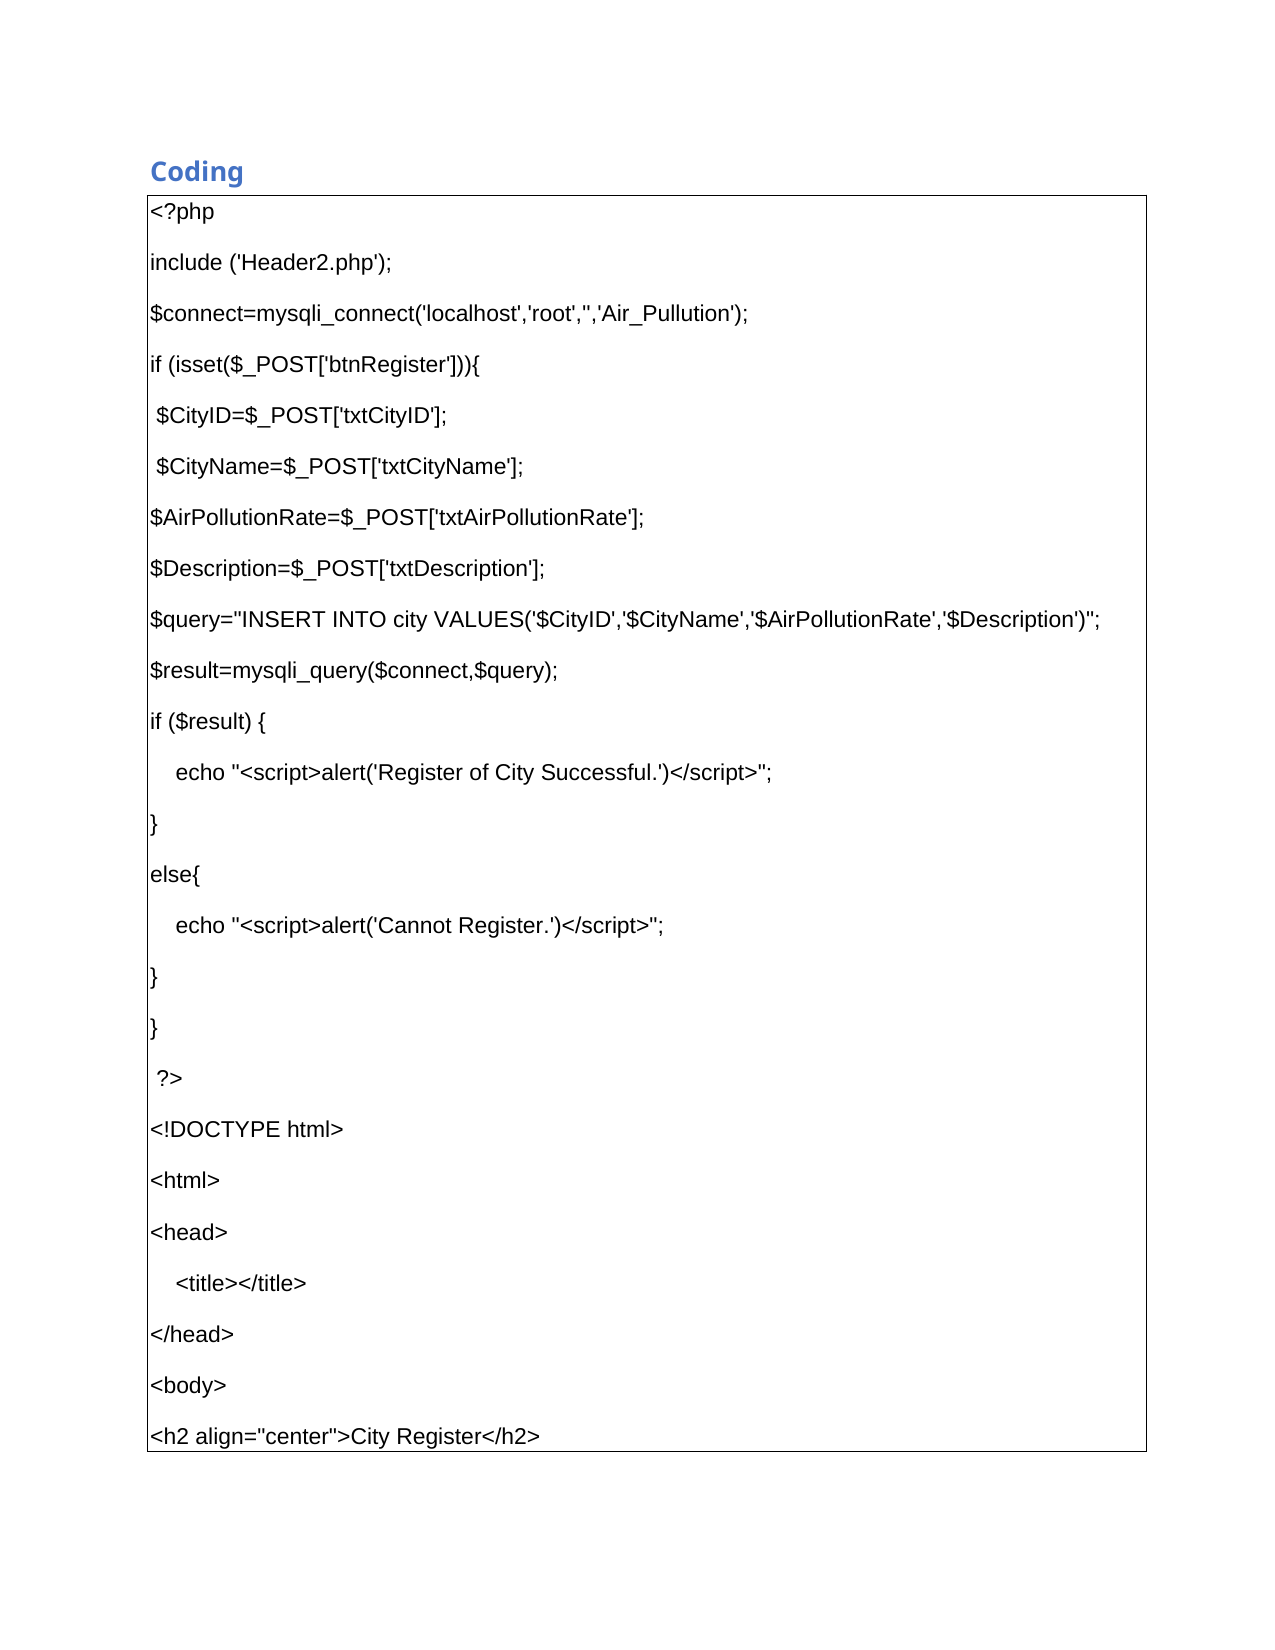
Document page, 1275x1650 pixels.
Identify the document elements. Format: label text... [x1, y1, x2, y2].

text ?> [148, 1062, 1146, 1092]
text } [148, 1011, 1146, 1041]
text } [148, 960, 1146, 989]
text echo "<script>alert('Register of City Successful.')</script>"; [148, 756, 1146, 785]
text <head> [148, 1215, 1146, 1245]
text $Description=$_POST['txtDescription']; [148, 552, 1146, 581]
text <?php [148, 196, 1146, 224]
text $CityName=$_POST['txtCityName']; [148, 450, 1146, 479]
text $connect=mysqli_connect('localhost','root','','Air_Pullution'); [148, 297, 1146, 326]
text if (isset($_POST['btnRegister'])){ [148, 348, 1146, 377]
text echo "<script>alert('Cannot Register.')</script>"; [148, 909, 1146, 938]
text else{ [148, 858, 1146, 887]
text include ('Header2.php'); [148, 246, 1146, 275]
text <!DOCTYPE html> [148, 1113, 1146, 1143]
text <title></title> [148, 1266, 1146, 1296]
text } [148, 807, 1146, 836]
text <html> [148, 1164, 1146, 1194]
text $query="INSERT INTO city VALUES('$CityID','$CityName','$AirPollutionRate','$Description')"; [148, 603, 1146, 632]
text $result=mysqli_query($connect,$query); [148, 654, 1146, 683]
text <h2 align="center">City Register</h2> [148, 1419, 1146, 1451]
text if ($result) { [148, 705, 1146, 734]
text $CityID=$_POST['txtCityID']; [148, 399, 1146, 428]
text </head> [148, 1317, 1146, 1347]
text <body> [148, 1368, 1146, 1398]
text $AirPollutionRate=$_POST['txtAirPollutionRate']; [148, 501, 1146, 530]
subtitle Coding [150, 152, 1144, 189]
